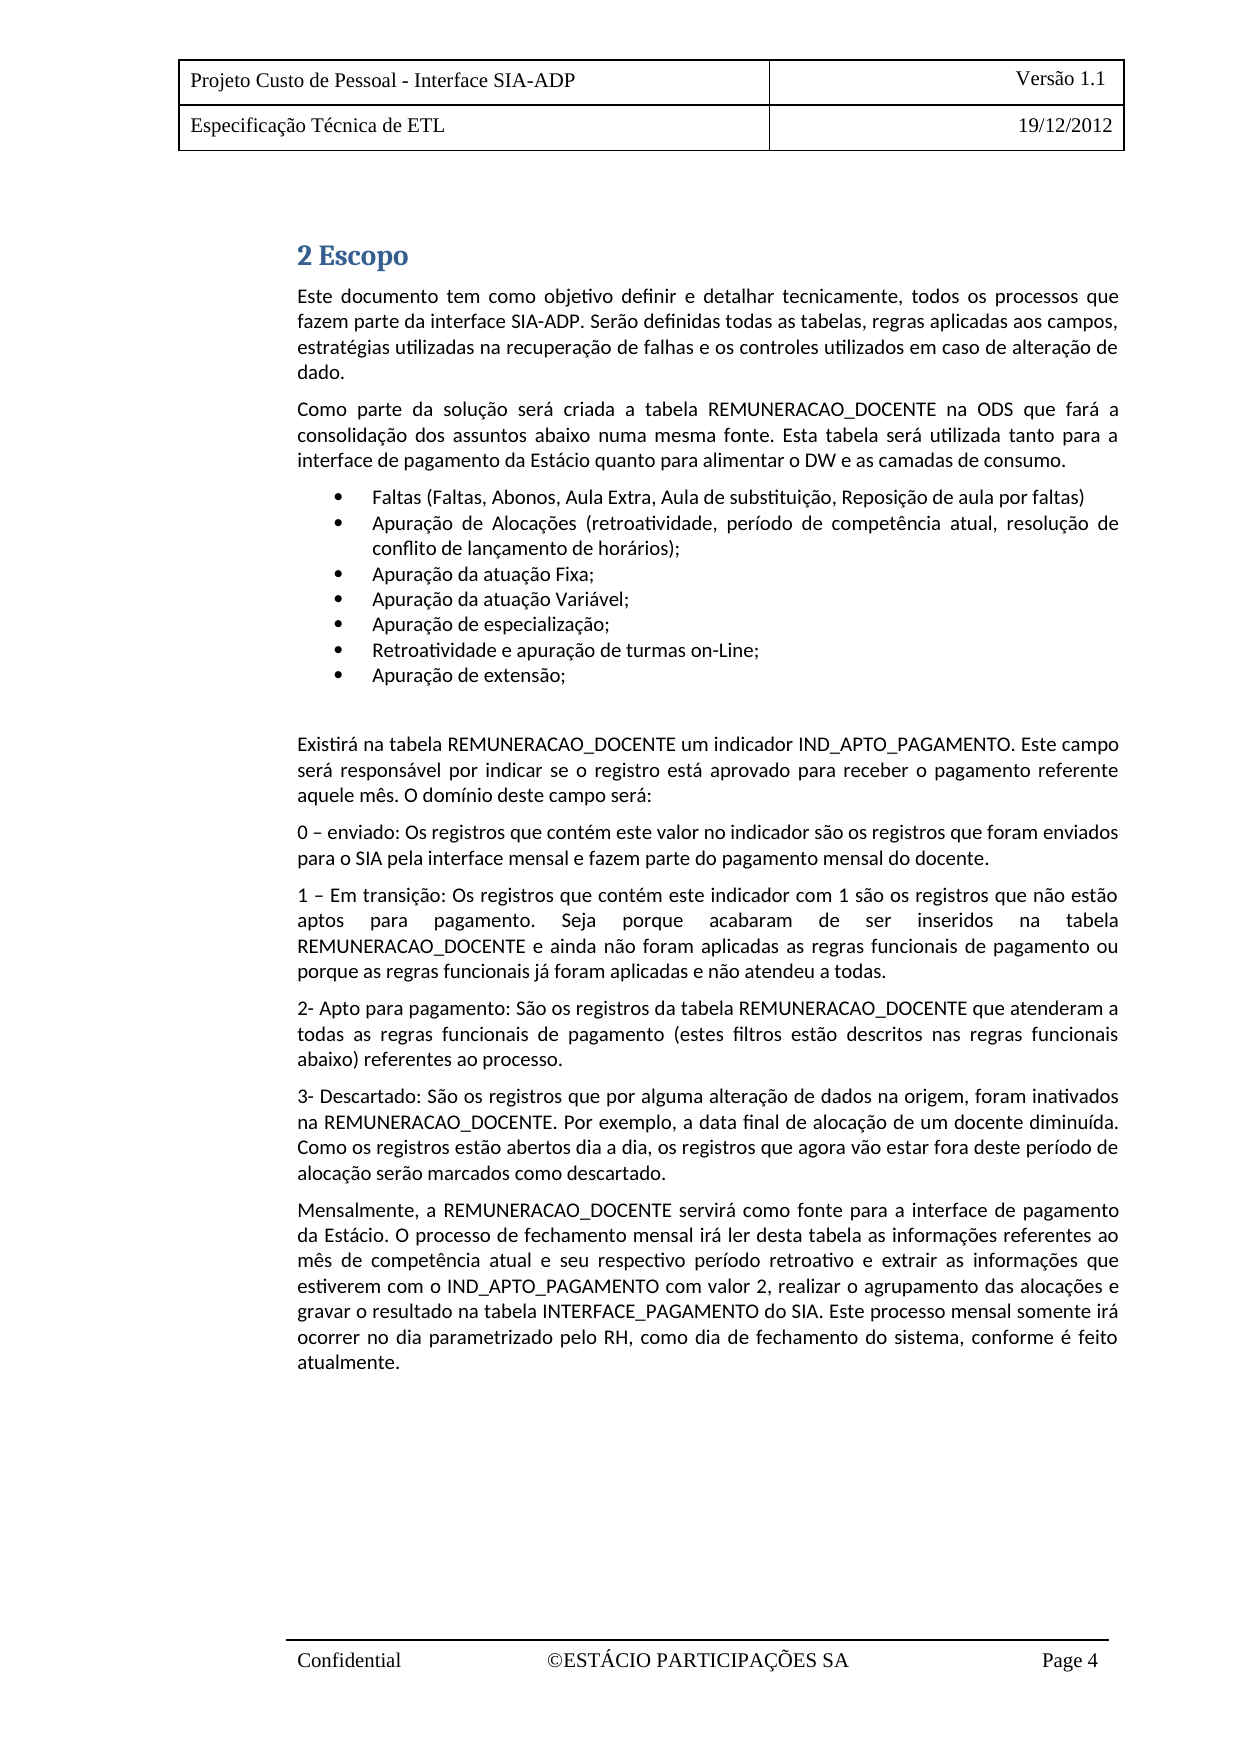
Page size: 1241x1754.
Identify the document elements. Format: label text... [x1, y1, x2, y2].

list Retroatividade e apuração de turmas on-Line; [334, 637, 1120, 662]
text 2- Apto para pagamento: São os registros da tabela REMUNERACAO_DOCENTE que atenderam a todas as regras funcionais de pagamento (estes filtros estão descritos nas regras funcionais abaixo) referentes ao processo. [297, 995, 1120, 1072]
text Mensalmente, a REMUNERACAO_DOCENTE servirá como fonte para a interface de pagamento da Estácio. O processo de fechamento mensal irá ler desta tabela as informações referentes ao mês de competência atual e seu respectivo período retroativo e extrair as informações que estiverem com o IND_APTO_PAGAMENTO com valor 2, realizar o agrupamento das alocações e gravar o resultado na tabela INTERFACE_PAGAMENTO do SIA. Este processo mensal somente irá ocorrer no dia parametrizado pelo RH, como dia de fechamento do sistema, conforme é feito atualmente. [297, 1197, 1120, 1375]
text 0 – enviado: Os registros que contém este valor no indicador são os registros que foram enviados para o SIA pela interface mensal e fazem parte do pagamento mensal do docente. [297, 819, 1120, 870]
list Apuração da atuação Variável; [334, 586, 1120, 612]
list Apuração da atuação Fixa; [334, 561, 1120, 586]
list Apuração de Alocações (retroatividade, período de competência atual, resolução de conflito de lançamento de horários); [334, 510, 1120, 561]
list Apuração de especialização; [334, 612, 1120, 637]
text Como parte da solução será criada a tabela REMUNERACAO_DOCENTE na ODS que fará a consolidação dos assuntos abaixo numa mesma fonte. Esta tabela será utilizada tanto para a interface de pagamento da Estácio quanto para alimentar o DW e as camadas de consumo. [297, 397, 1120, 473]
text Escopo [297, 239, 1120, 272]
list Faltas (Faltas, Abonos, Aula Extra, Aula de substituição, Reposição de aula por faltas) [334, 484, 1120, 510]
list Apuração de extensão; [334, 662, 1120, 688]
text Este documento tem como objetivo definir e detalhar tecnicamente, todos os processos que fazem parte da interface SIA-ADP. Serão definidas todas as tabelas, regras aplicadas aos campos, estratégias utilizadas na recuperação de falhas e os controles utilizados em caso de alteração de dado. [297, 283, 1120, 385]
text Existirá na tabela REMUNERACAO_DOCENTE um indicador IND_APTO_PAGAMENTO. Este campo será responsável por indicar se o registro está aprovado para receber o pagamento referente aquele mês. O domínio deste campo será: [297, 731, 1120, 808]
text 1 – Em transição: Os registros que contém este indicador com 1 são os registros que não estão aptos para pagamento. Seja porque acabaram de ser inseridos na tabela REMUNERACAO_DOCENTE e ainda não foram aplicadas as regras funcionais de pagamento ou porque as regras funcionais já foram aplicadas e não atendeu a todas. [297, 882, 1120, 984]
text 3- Descartado: São os registros que por alguma alteração de dados na origem, foram inativados na REMUNERACAO_DOCENTE. Por exemplo, a data final de alocação de um docente diminuída. Como os registros estão abertos dia a dia, os registros que agora vão estar fora deste período de alocação serão marcados como descartado. [297, 1083, 1120, 1185]
